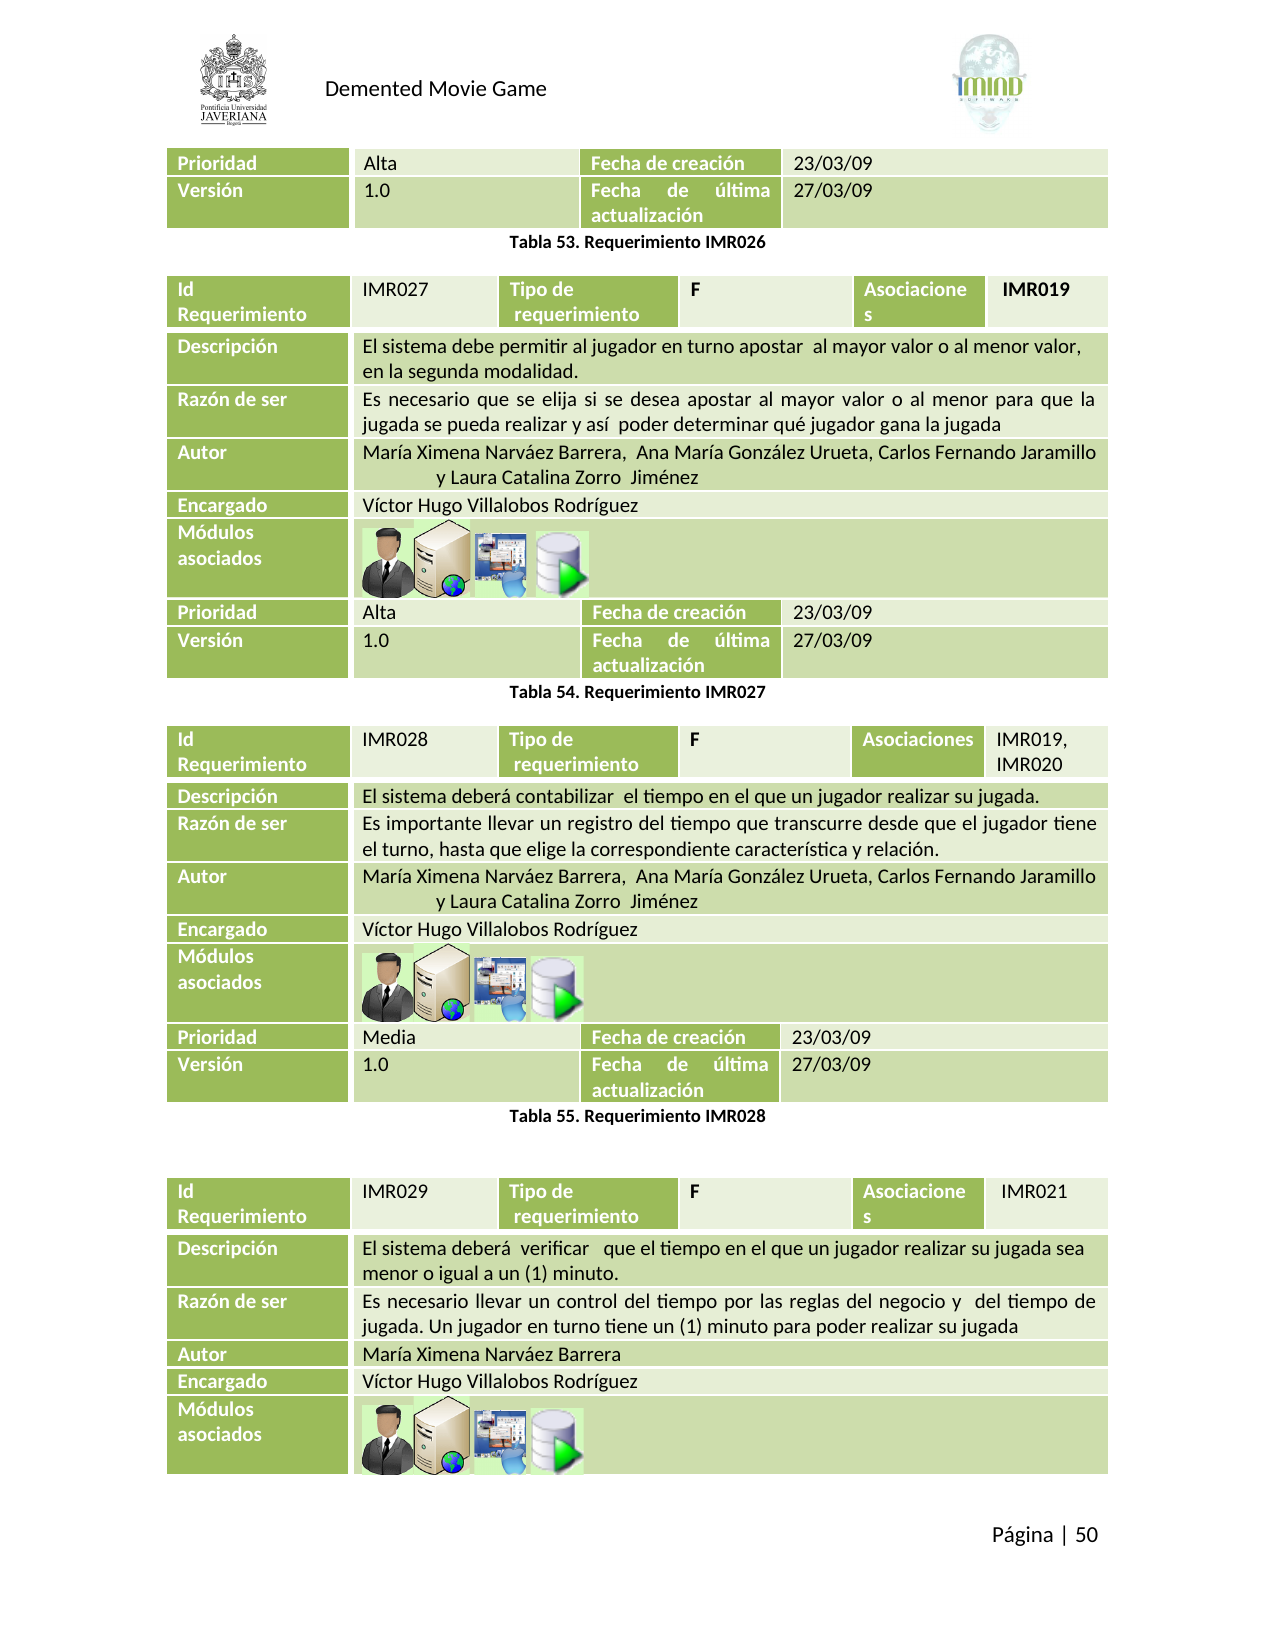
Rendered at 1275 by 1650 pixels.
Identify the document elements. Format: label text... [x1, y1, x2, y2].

table_header Tipo de requerimiento [499, 276, 678, 327]
table_cell Fecha de creación [581, 1024, 780, 1049]
table_cell Media [354, 1024, 580, 1049]
picture [362, 519, 471, 598]
table_header Tipo de requerimiento [499, 1178, 678, 1229]
table_cell 27/03/09 [783, 627, 1108, 678]
table_cell Prioridad [167, 1024, 348, 1049]
table_cell [471, 519, 1108, 597]
table_cell Fecha de creación [580, 149, 781, 175]
table_header Id Requerimiento [167, 276, 350, 327]
table_cell Autor [167, 1341, 348, 1366]
table_cell Es necesario que se elija si se desea apostar al mayor valor o al menor para que la jugada se pueda realizar y así poder determinar qué jugador gana la jugada [354, 386, 1108, 437]
table_cell María Ximena Narváez Barrera, Ana María González Urueta, Carlos Fernando Jaramillo y Laura Catalina Zorro Jiménez [354, 439, 1108, 490]
table_cell 27/03/09 [781, 1051, 1108, 1102]
text Tabla 55. Requerimiento IMR028 [177, 1104, 1098, 1127]
table_cell 1.0 [354, 627, 580, 678]
table_cell Fecha de última actualización [581, 1051, 779, 1102]
picture [530, 956, 584, 1022]
table_cell Es necesario llevar un control del tiempo por las reglas del negocio y del tiempo de jugada. Un jugador en turno tiene un (1) minuto para poder realizar su jugada [354, 1288, 1108, 1339]
picture [362, 943, 470, 1022]
table_cell Razón de ser [167, 1288, 348, 1339]
table_cell Alta [355, 149, 579, 175]
table_header IMR029 [352, 1178, 497, 1229]
table_header F [680, 726, 850, 777]
table_cell [354, 944, 413, 1022]
table_cell El sistema deberá verificar que el tiempo en el que un jugador realizar su jugada sea menor o igual a un (1) minuto. [354, 1235, 1108, 1286]
table_header Id Requerimiento [167, 726, 350, 777]
table_cell Versión [167, 627, 348, 678]
picture [535, 531, 589, 598]
table_cell Fecha de creación [582, 600, 781, 625]
table_header IMR021 [986, 1178, 1108, 1229]
picture [474, 1410, 526, 1475]
table_cell Versión [167, 1051, 348, 1102]
table_header IMR019 [988, 276, 1108, 327]
table_cell 23/03/09 [783, 149, 1108, 175]
table_cell María Ximena Narváez Barrera, Ana María González Urueta, Carlos Fernando Jaramillo y Laura Catalina Zorro Jiménez [354, 863, 1108, 914]
table_header Asociaciones [854, 276, 985, 327]
table_cell Módulos asociados [167, 944, 348, 1022]
table_cell Descripción [167, 333, 348, 384]
table_cell Descripción [167, 783, 348, 808]
table_cell Autor [167, 439, 348, 490]
table_cell Razón de ser [167, 810, 348, 861]
table_cell Versión [167, 177, 349, 228]
picture [951, 34, 1033, 138]
table_cell [470, 944, 1108, 1022]
table_cell 23/03/09 [782, 600, 1108, 625]
table_cell Alta [354, 600, 580, 625]
table_cell Encargado [167, 1369, 348, 1394]
picture [362, 1396, 470, 1475]
text Tabla 54. Requerimiento IMR027 [177, 680, 1098, 703]
table_cell El sistema deberá contabilizar el tiempo en el que un jugador realizar su jugada. [354, 783, 1108, 808]
table_cell Prioridad [167, 148, 349, 175]
table_cell Módulos asociados [167, 1396, 348, 1474]
table_cell Autor [167, 863, 348, 914]
picture [200, 34, 267, 126]
table_header F [680, 276, 852, 327]
picture [530, 1408, 584, 1475]
text Tabla 53. Requerimiento IMR026 [177, 230, 1098, 253]
table_cell 23/03/09 [781, 1024, 1108, 1049]
table_cell Es importante llevar un registro del tiempo que transcurre desde que el jugador tiene el turno, hasta que elige la correspondiente característica y relación. [354, 810, 1108, 861]
table_cell El sistema debe permitir al jugador en turno apostar al mayor valor o al menor valor, en la segunda modalidad. [354, 333, 1108, 384]
table_cell [354, 1396, 413, 1474]
table_cell Fecha de última actualización [582, 627, 781, 678]
picture [474, 957, 526, 1022]
picture [475, 533, 527, 598]
table_cell 27/03/09 [783, 177, 1108, 228]
table_header IMR028 [352, 726, 497, 777]
table_cell Víctor Hugo Villalobos Rodríguez [354, 492, 1108, 517]
table_cell 1.0 [355, 177, 579, 228]
table_header Asociaciones [853, 1178, 984, 1229]
table_header IMR027 [352, 276, 497, 327]
table_cell [470, 1396, 1108, 1474]
table_cell Fecha de última actualización [581, 177, 781, 228]
table_header F [680, 1178, 851, 1229]
table_cell Víctor Hugo Villalobos Rodríguez [354, 1369, 1108, 1394]
table_cell Víctor Hugo Villalobos Rodríguez [354, 916, 1108, 942]
table_header Tipo de requerimiento [499, 726, 678, 777]
table_cell Razón de ser [167, 386, 348, 437]
table_cell 1.0 [354, 1051, 579, 1102]
table_header IMR019, IMR020 [986, 726, 1108, 777]
table_cell María Ximena Narváez Barrera [354, 1341, 1108, 1366]
table_cell Descripción [167, 1235, 348, 1286]
table_header Asociaciones [852, 726, 984, 777]
table_cell [354, 519, 413, 597]
table_cell Encargado [167, 492, 348, 517]
table_header Id Requerimiento [167, 1178, 350, 1229]
table_cell Prioridad [167, 600, 348, 625]
table_cell Módulos asociados [167, 519, 348, 597]
table_cell Encargado [167, 916, 348, 942]
